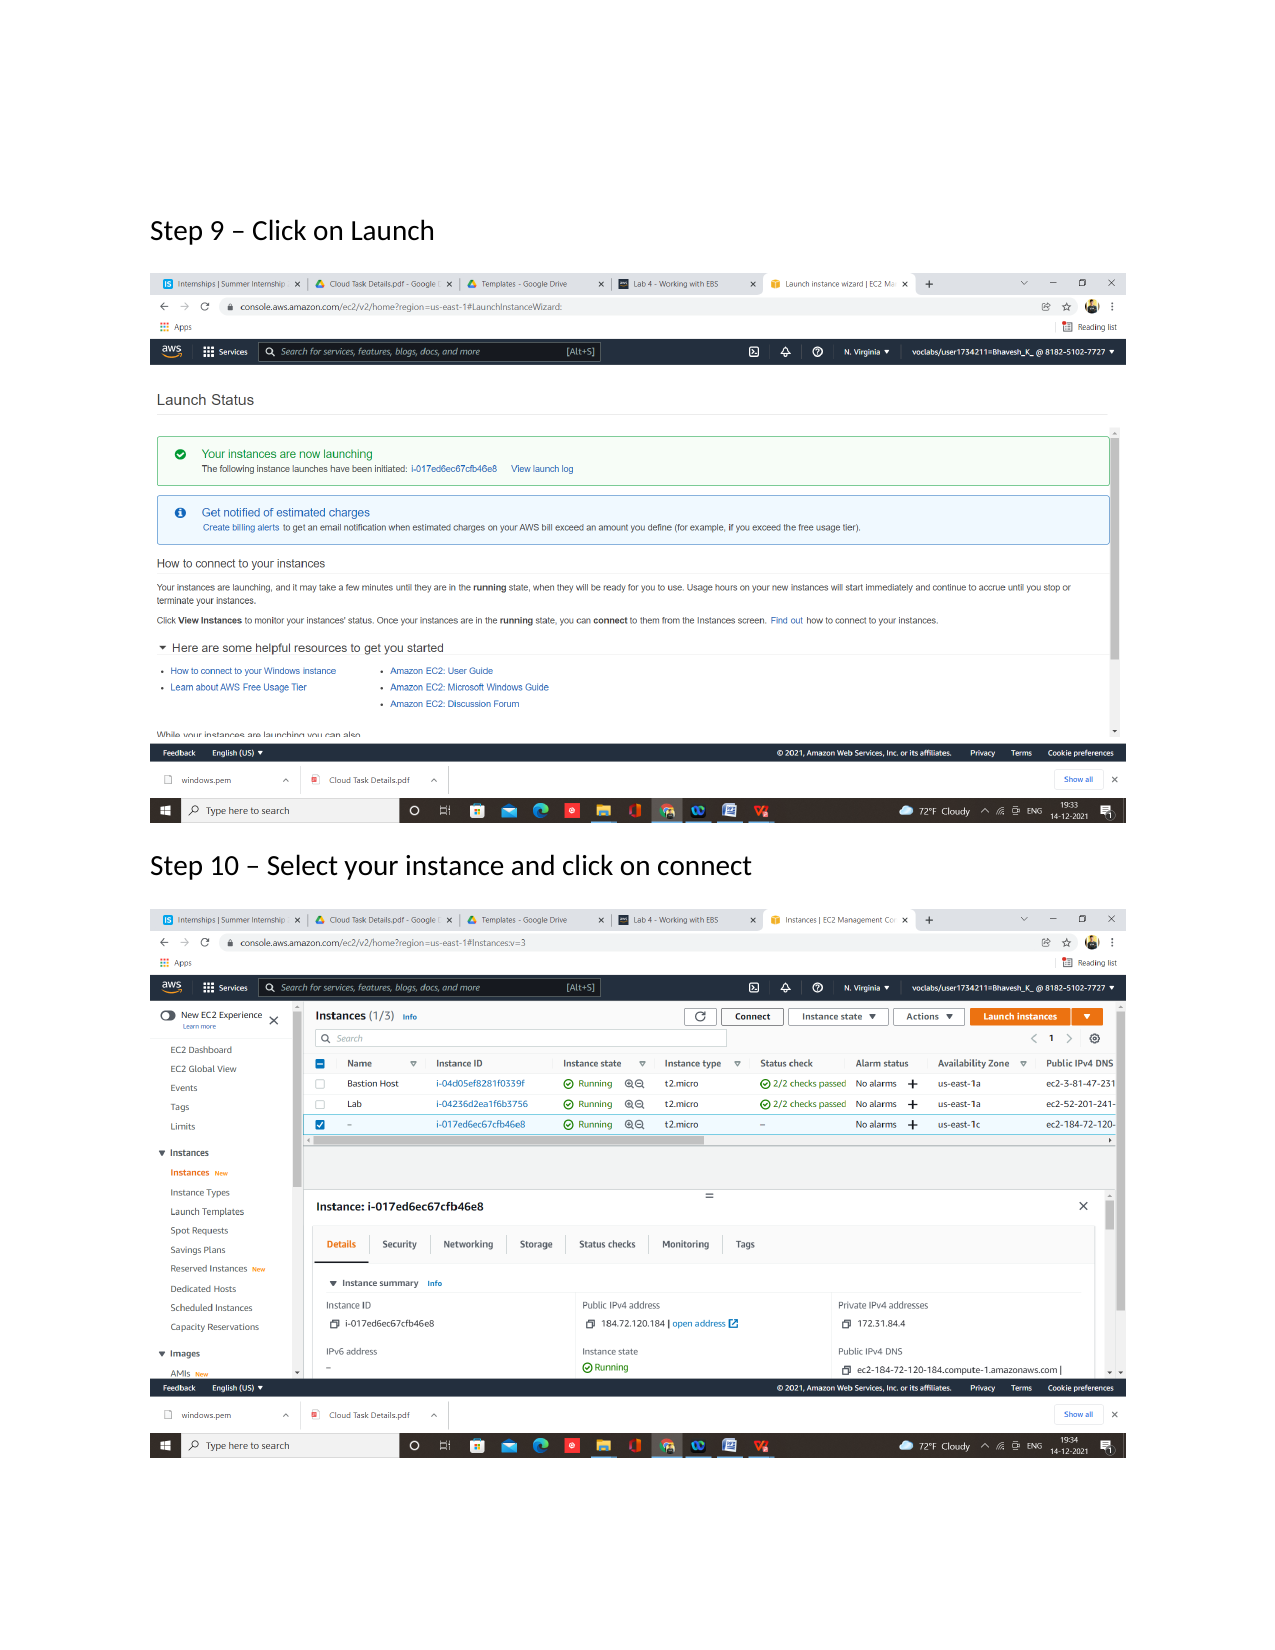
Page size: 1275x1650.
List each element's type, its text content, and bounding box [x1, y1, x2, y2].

picture [150, 909, 1126, 1458]
picture [150, 273, 1126, 823]
text Step 9 – Click on Launch [150, 212, 1125, 247]
text Step 10 – Select your instance and click on connect [150, 847, 1125, 883]
